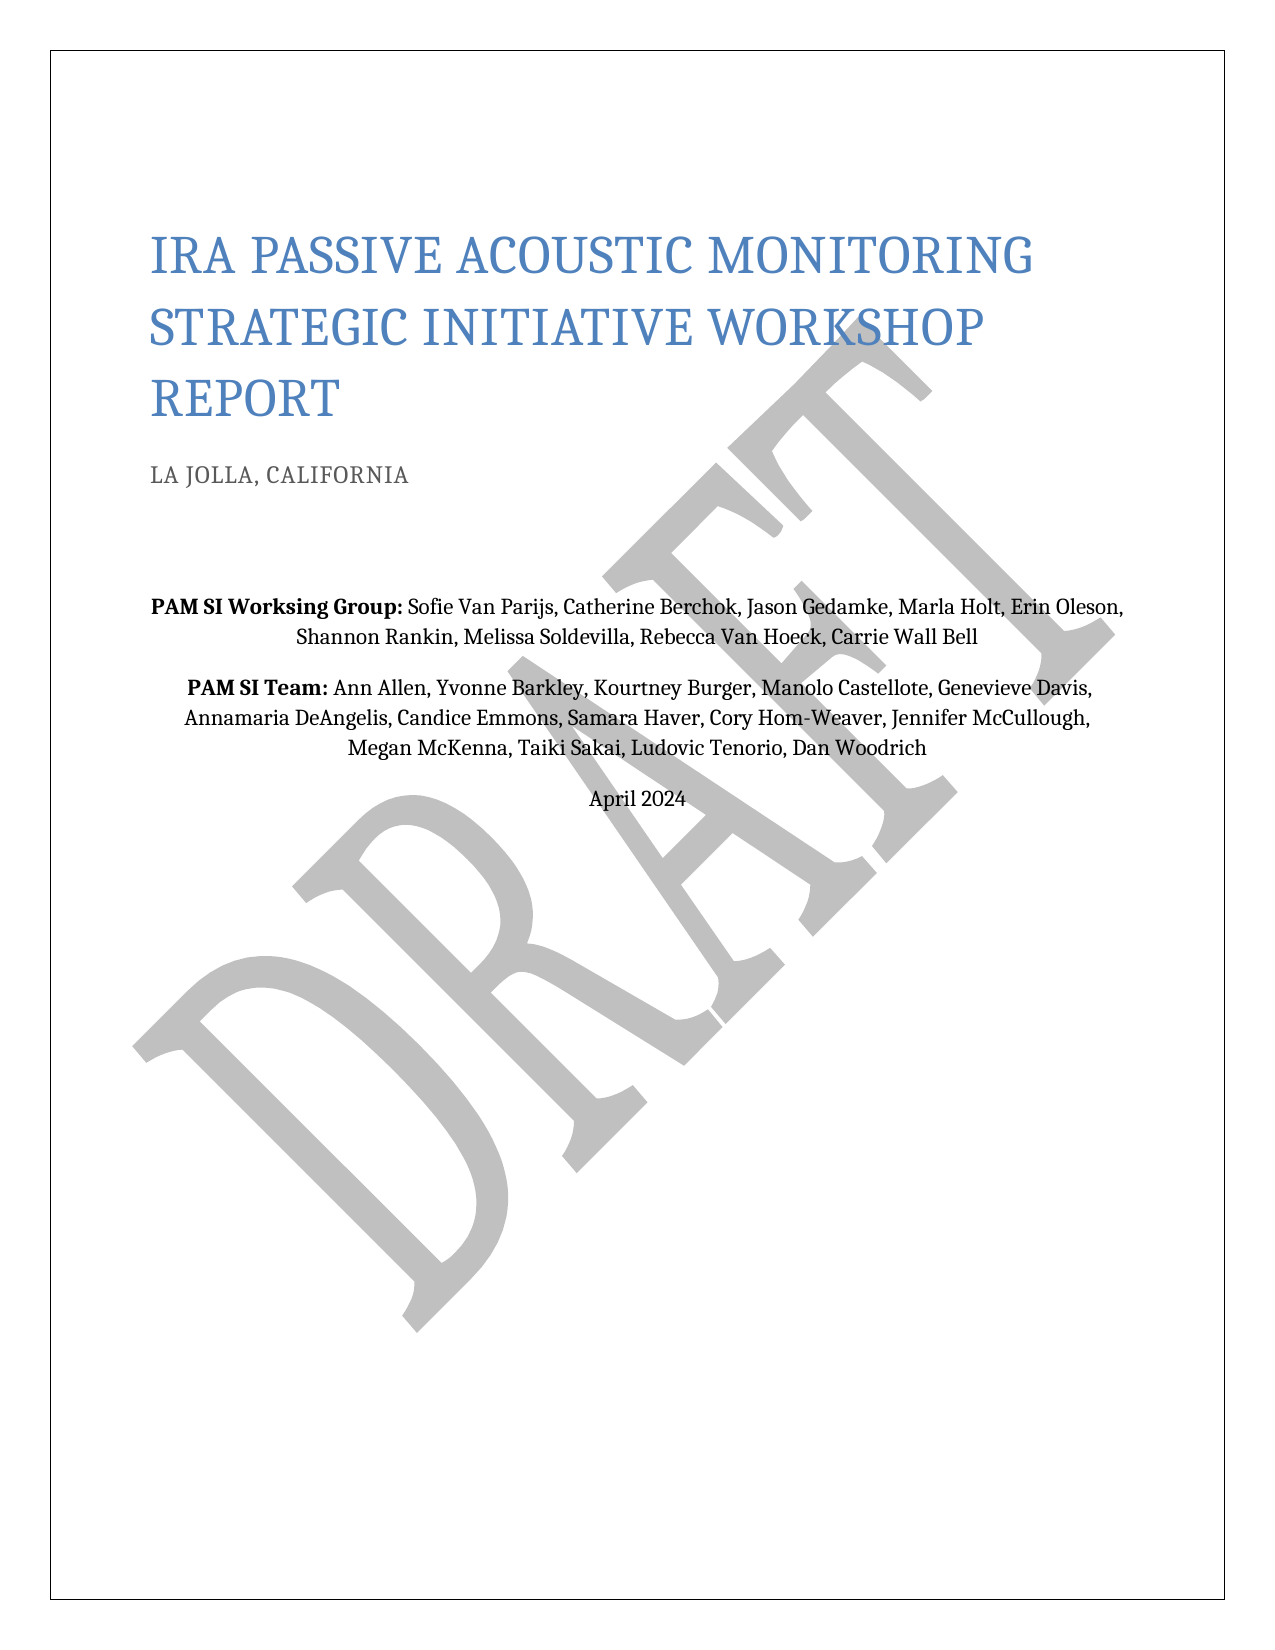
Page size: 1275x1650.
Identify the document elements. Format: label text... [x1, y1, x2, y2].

title IRA Passive Acoustic Monitoring Strategic Initiative Workshop Report [150, 225, 1125, 430]
text April 2024 [150, 786, 1125, 812]
text PAM SI Worksing Group: Sofie Van Parijs, Catherine Berchok, Jason Gedamke, Marla Holt, Erin Oleson, Shannon Rankin, Melissa Soldevilla, Rebecca Van Hoeck, Carrie Wall Bell [150, 593, 1125, 650]
text PAM SI Team: Ann Allen, Yvonne Barkley, Kourtney Burger, Manolo Castellote, Genevieve Davis, Annamaria DeAngelis, Candice Emmons, Samara Haver, Cory Hom-Weaver, Jennifer McCullough, Megan McKenna, Taiki Sakai, Ludovic Tenorio, Dan Woodrich [150, 675, 1125, 761]
subtitle La Jolla, California [150, 461, 1125, 489]
